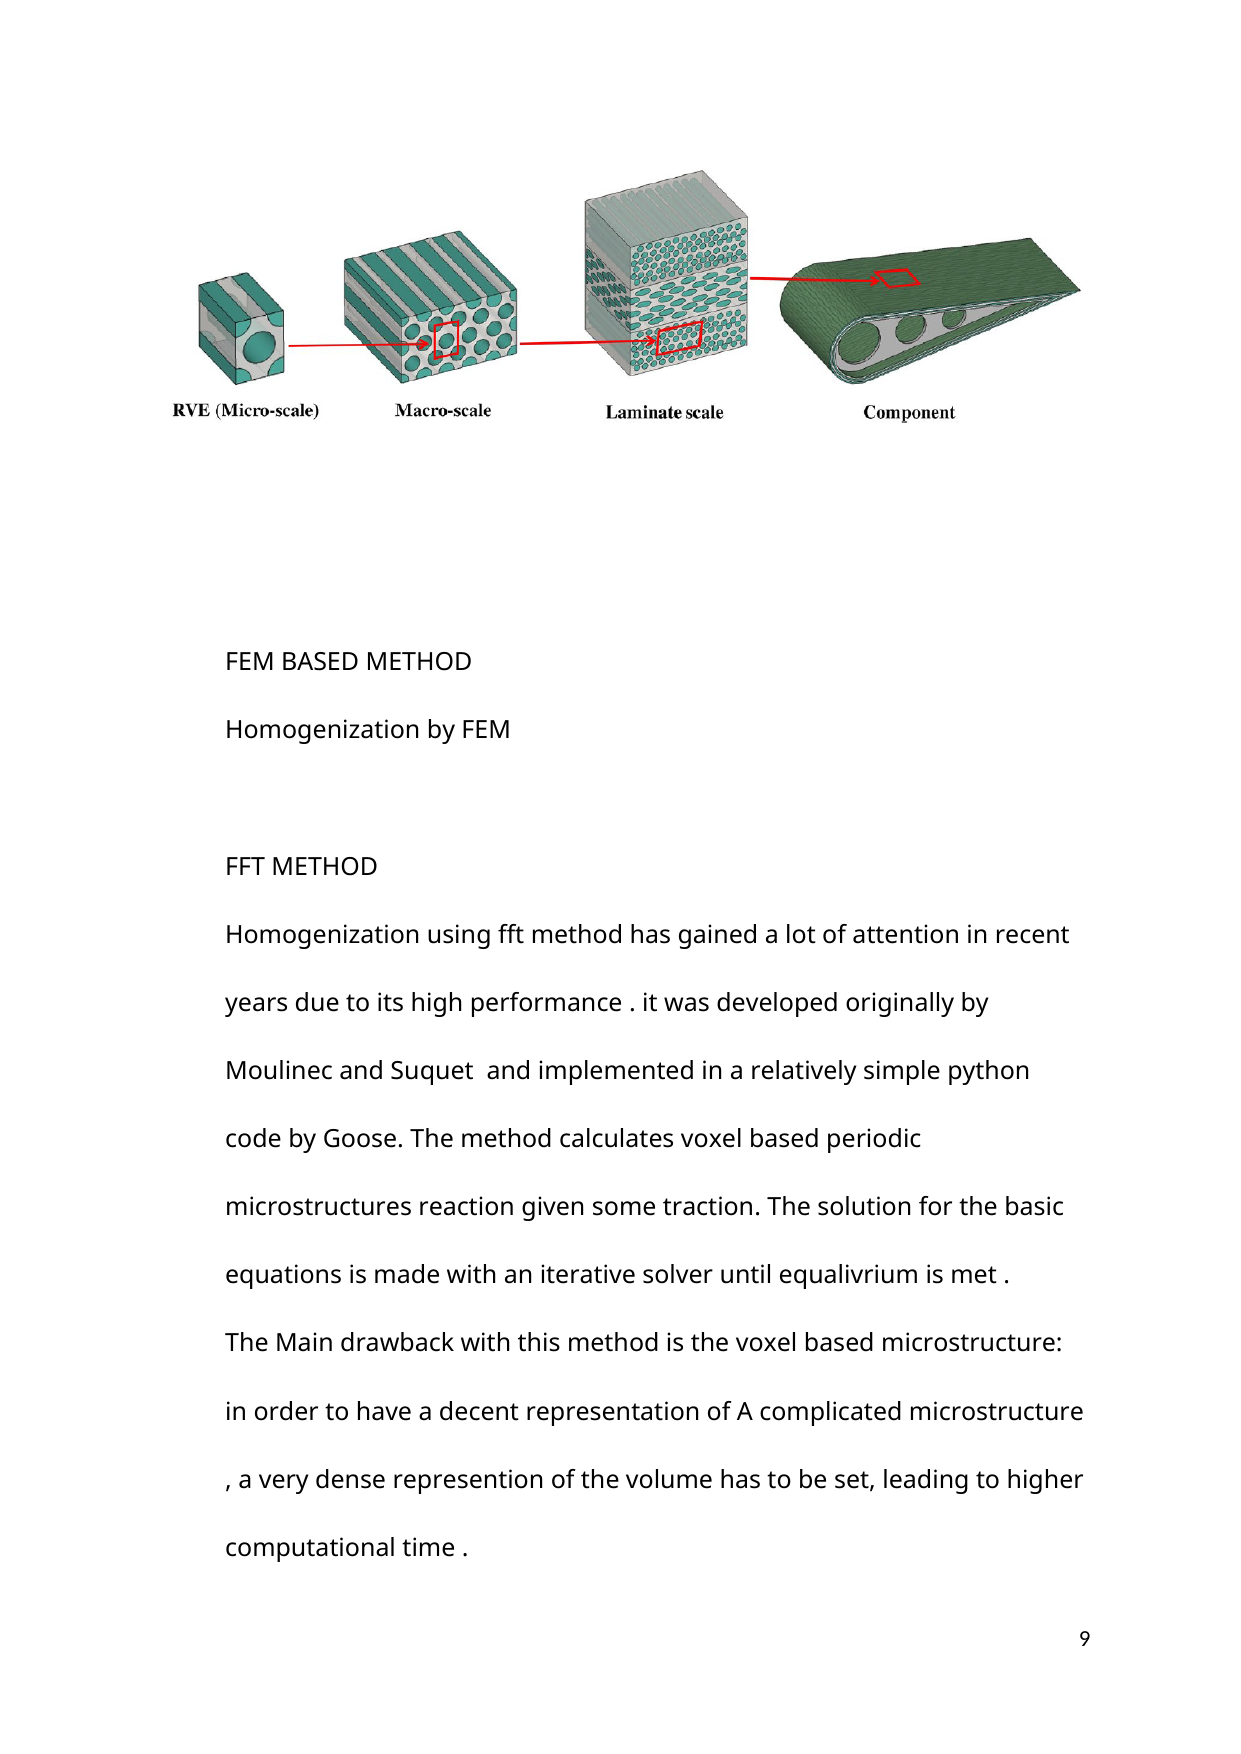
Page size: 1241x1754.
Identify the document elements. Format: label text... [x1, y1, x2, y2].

list Homogenization using fft method has gained a lot of attention in recent years due to its high performance . it was developed originally by Moulinec and Suquet and implemented in a relatively simple python code by Goose. The method calculates voxel based periodic microstructures reaction given some traction. The solution for the basic equations is made with an iterative solver until equalivrium is met . The Main drawback with this method is the voxel based microstructure: in order to have a decent representation of A complicated microstructure , a very dense represention of the volume has to be set, leading to higher computational time . [225, 916, 1090, 1563]
picture [150, 150, 1091, 459]
list FEM BASED METHOD [225, 644, 1090, 678]
list FFT METHOD [225, 848, 1090, 882]
list Homogenization by FEM [225, 712, 1090, 746]
